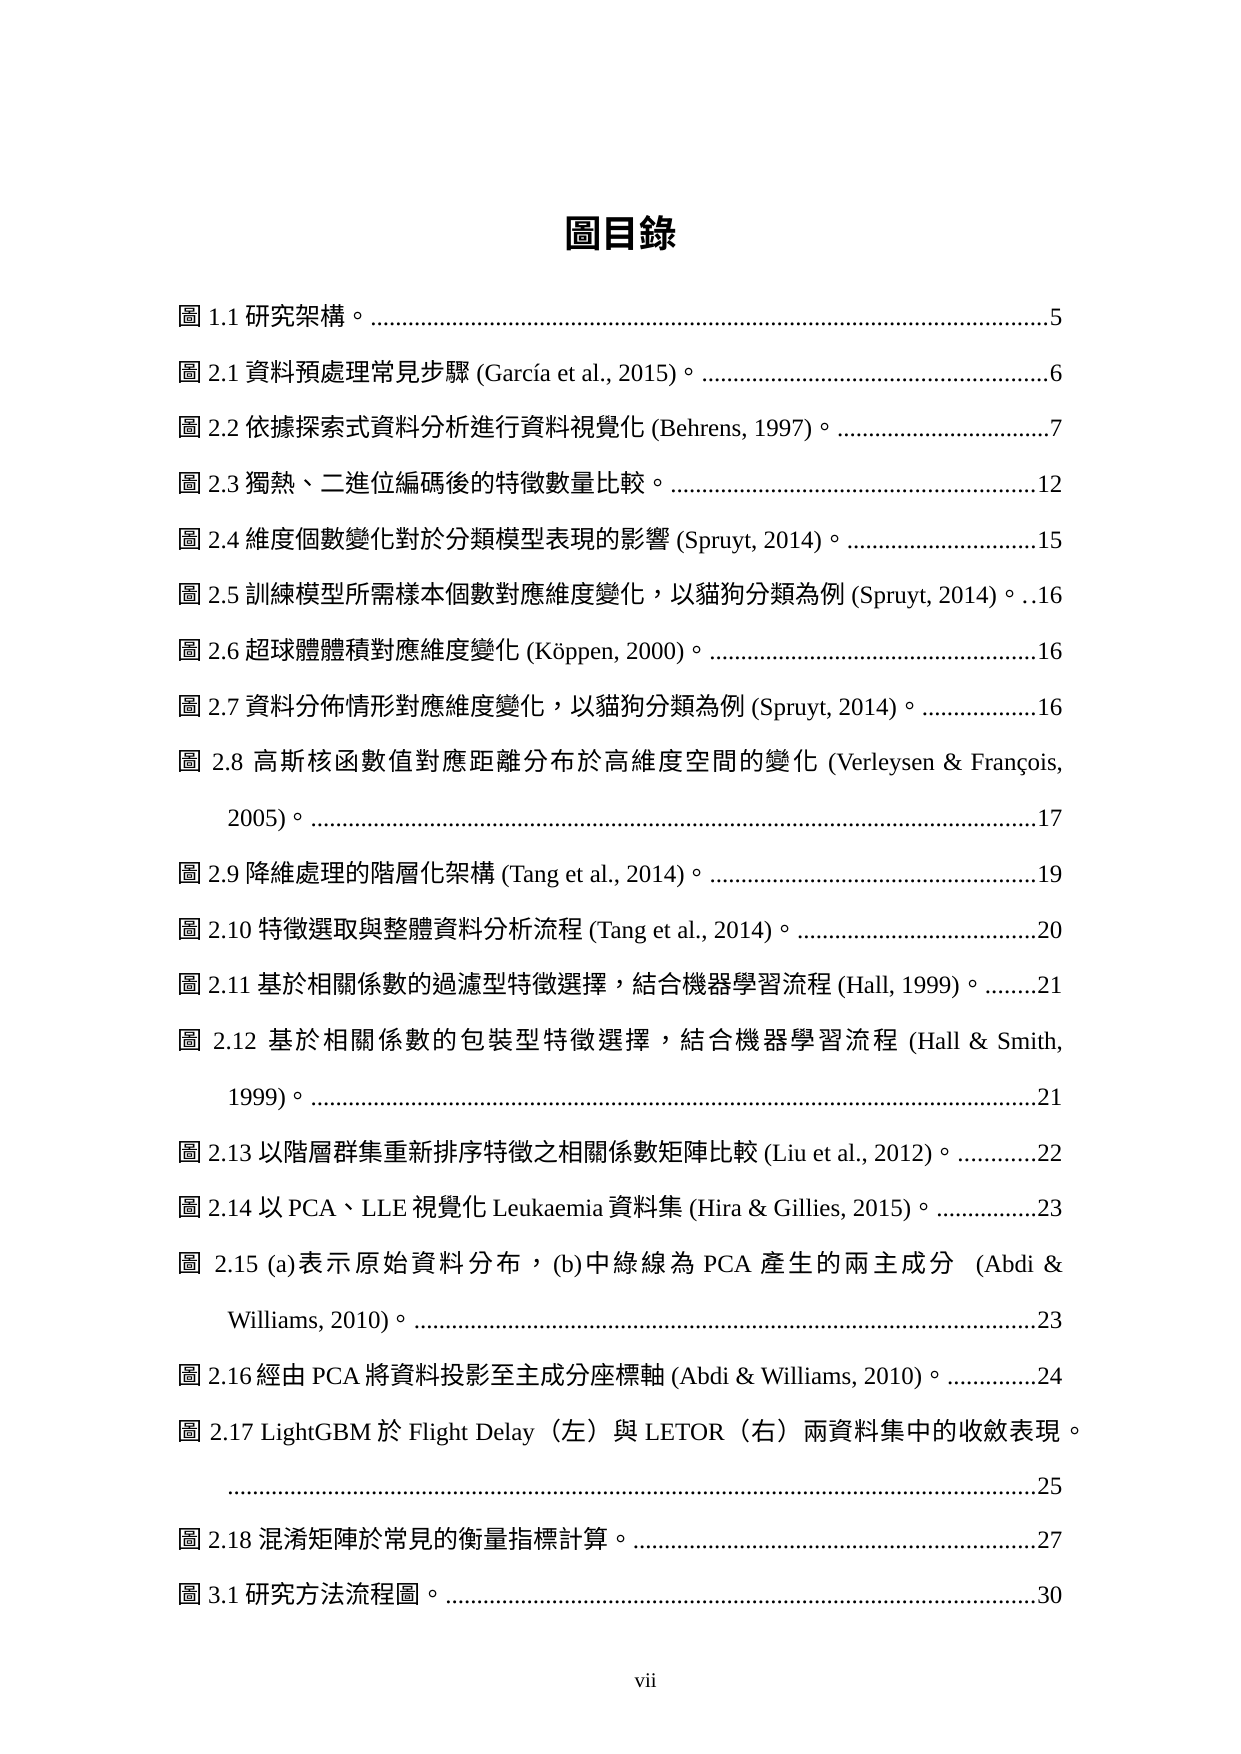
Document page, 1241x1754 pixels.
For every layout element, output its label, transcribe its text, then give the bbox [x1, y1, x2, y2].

text 圖 2.14 以PCA、LLE視覺化Leukaemia資料集 (Hira & Gillies, 2015)。 23 [177, 1187, 1063, 1225]
text 圖 2.8 高斯核函數值對應距離分布於高維度空間的變化 (Verleysen & François, 2005)。 17 [177, 741, 1063, 835]
text 圖 2.1 資料預處理常見步驟 (García et al., 2015)。 6 [177, 352, 1063, 389]
text 圖 2.15 (a)表示原始資料分布，(b)中綠線為PCA產生的兩主成分 (Abdi & Williams, 2010)。 23 [177, 1243, 1063, 1337]
text 圖 2.12 基於相關係數的包裝型特徵選擇，結合機器學習流程 (Hall & Smith, 1999)。 21 [177, 1020, 1063, 1113]
text 圖 2.3 獨熱、二進位編碼後的特徵數量比較。 12 [177, 463, 1063, 500]
subtitle 圖目錄 [177, 194, 1063, 269]
text 圖 2.7 資料分佈情形對應維度變化，以貓狗分類為例 (Spruyt, 2014)。 16 [177, 685, 1063, 723]
text 圖 2.9 降維處理的階層化架構 (Tang et al., 2014)。 19 [177, 853, 1063, 890]
text 圖 2.2 依據探索式資料分析進行資料視覺化 (Behrens, 1997)。 7 [177, 407, 1063, 445]
text 圖 2.11 基於相關係數的過濾型特徵選擇，結合機器學習流程 (Hall, 1999)。 21 [177, 964, 1063, 1002]
text 圖 1.1 研究架構。 5 [177, 296, 1063, 333]
text 圖 2.16經由PCA將資料投影至主成分座標軸 (Abdi & Williams, 2010)。 24 [177, 1355, 1063, 1392]
text 圖 2.18 混淆矩陣於常見的衡量指標計算。 27 [177, 1518, 1063, 1556]
text 圖 2.10 特徵選取與整體資料分析流程 (Tang et al., 2014)。 20 [177, 908, 1063, 946]
text 圖 3.1 研究方法流程圖。 30 [177, 1574, 1063, 1612]
text 圖 2.13 以階層群集重新排序特徵之相關係數矩陣比較 (Liu et al., 2012)。 22 [177, 1132, 1063, 1169]
text 圖 2.17 LightGBM於Flight Delay（左）與LETOR（右）兩資料集中的收斂表現。 25 [177, 1410, 1063, 1504]
text 圖 2.6 超球體體積對應維度變化 (Köppen, 2000)。 16 [177, 630, 1063, 667]
text 圖 2.5 訓練模型所需樣本個數對應維度變化，以貓狗分類為例 (Spruyt, 2014)。 16 [177, 574, 1063, 612]
text 圖 2.4 維度個數變化對於分類模型表現的影響 (Spruyt, 2014)。 15 [177, 518, 1063, 556]
